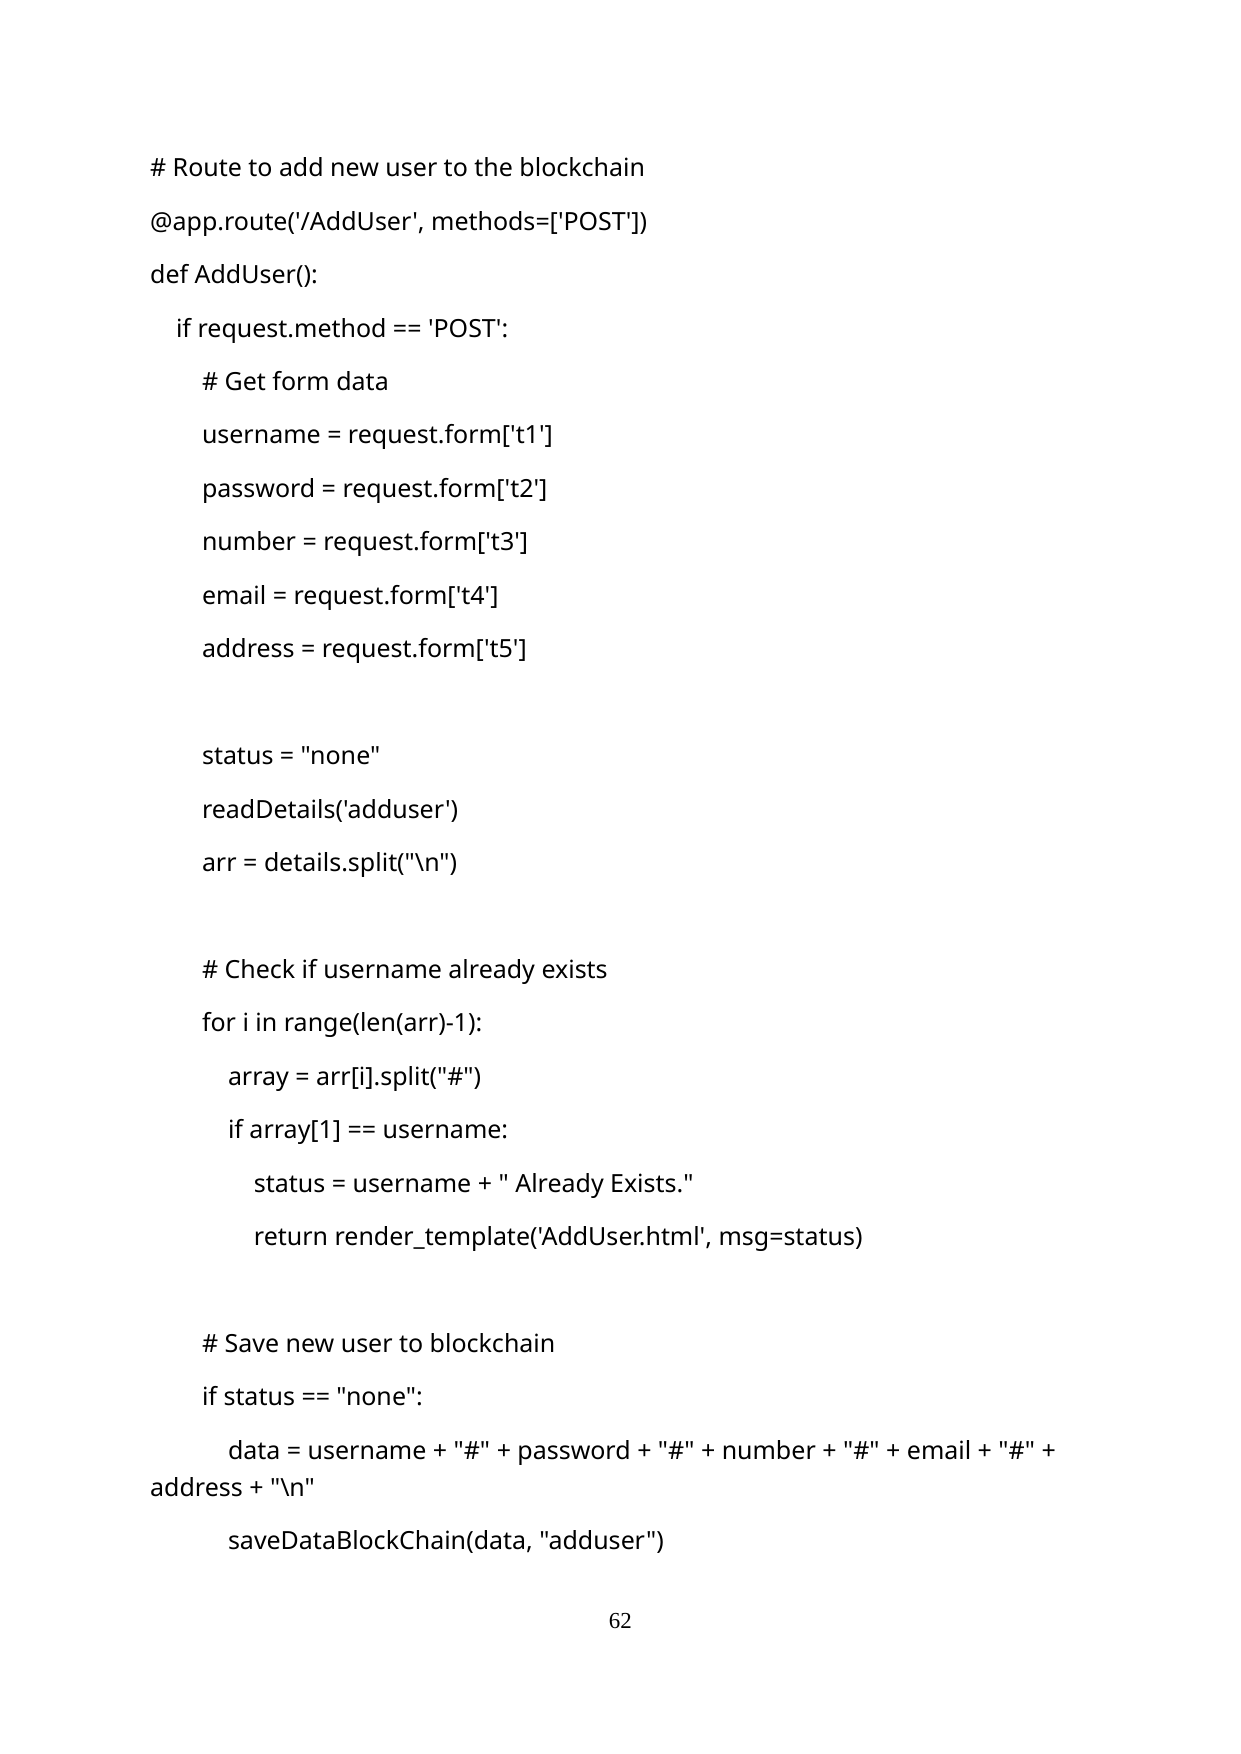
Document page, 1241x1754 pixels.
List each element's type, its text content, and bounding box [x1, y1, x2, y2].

text if array[1] == username: [150, 1112, 1090, 1146]
text array = arr[i].split("#") [150, 1058, 1090, 1092]
text saveDataBlockChain(data, "adduser") [150, 1523, 1090, 1557]
text return render_template('AddUser.html', msg=status) [150, 1219, 1090, 1253]
text for i in range(len(arr)-1): [150, 1005, 1090, 1039]
text @app.route('/AddUser', methods=['POST']) [150, 203, 1090, 237]
text status = username + " Already Exists." [150, 1165, 1090, 1199]
text # Check if username already exists [150, 952, 1090, 986]
text address = request.form['t5'] [150, 631, 1090, 665]
text password = request.form['t2'] [150, 471, 1090, 505]
text status = "none" [150, 738, 1090, 772]
text data = username + "#" + password + "#" + number + "#" + email + "#" + address + "\n" [150, 1432, 1090, 1503]
text username = request.form['t1'] [150, 417, 1090, 451]
text # Get form data [150, 364, 1090, 398]
text if request.method == 'POST': [150, 310, 1090, 344]
text if status == "none": [150, 1379, 1090, 1413]
text def AddUser(): [150, 257, 1090, 291]
text # Save new user to blockchain [150, 1326, 1090, 1360]
text arr = details.split("\n") [150, 845, 1090, 879]
text email = request.form['t4'] [150, 577, 1090, 612]
text number = request.form['t3'] [150, 524, 1090, 558]
text # Route to add new user to the blockchain [150, 150, 1090, 184]
text readDetails('adduser') [150, 791, 1090, 825]
